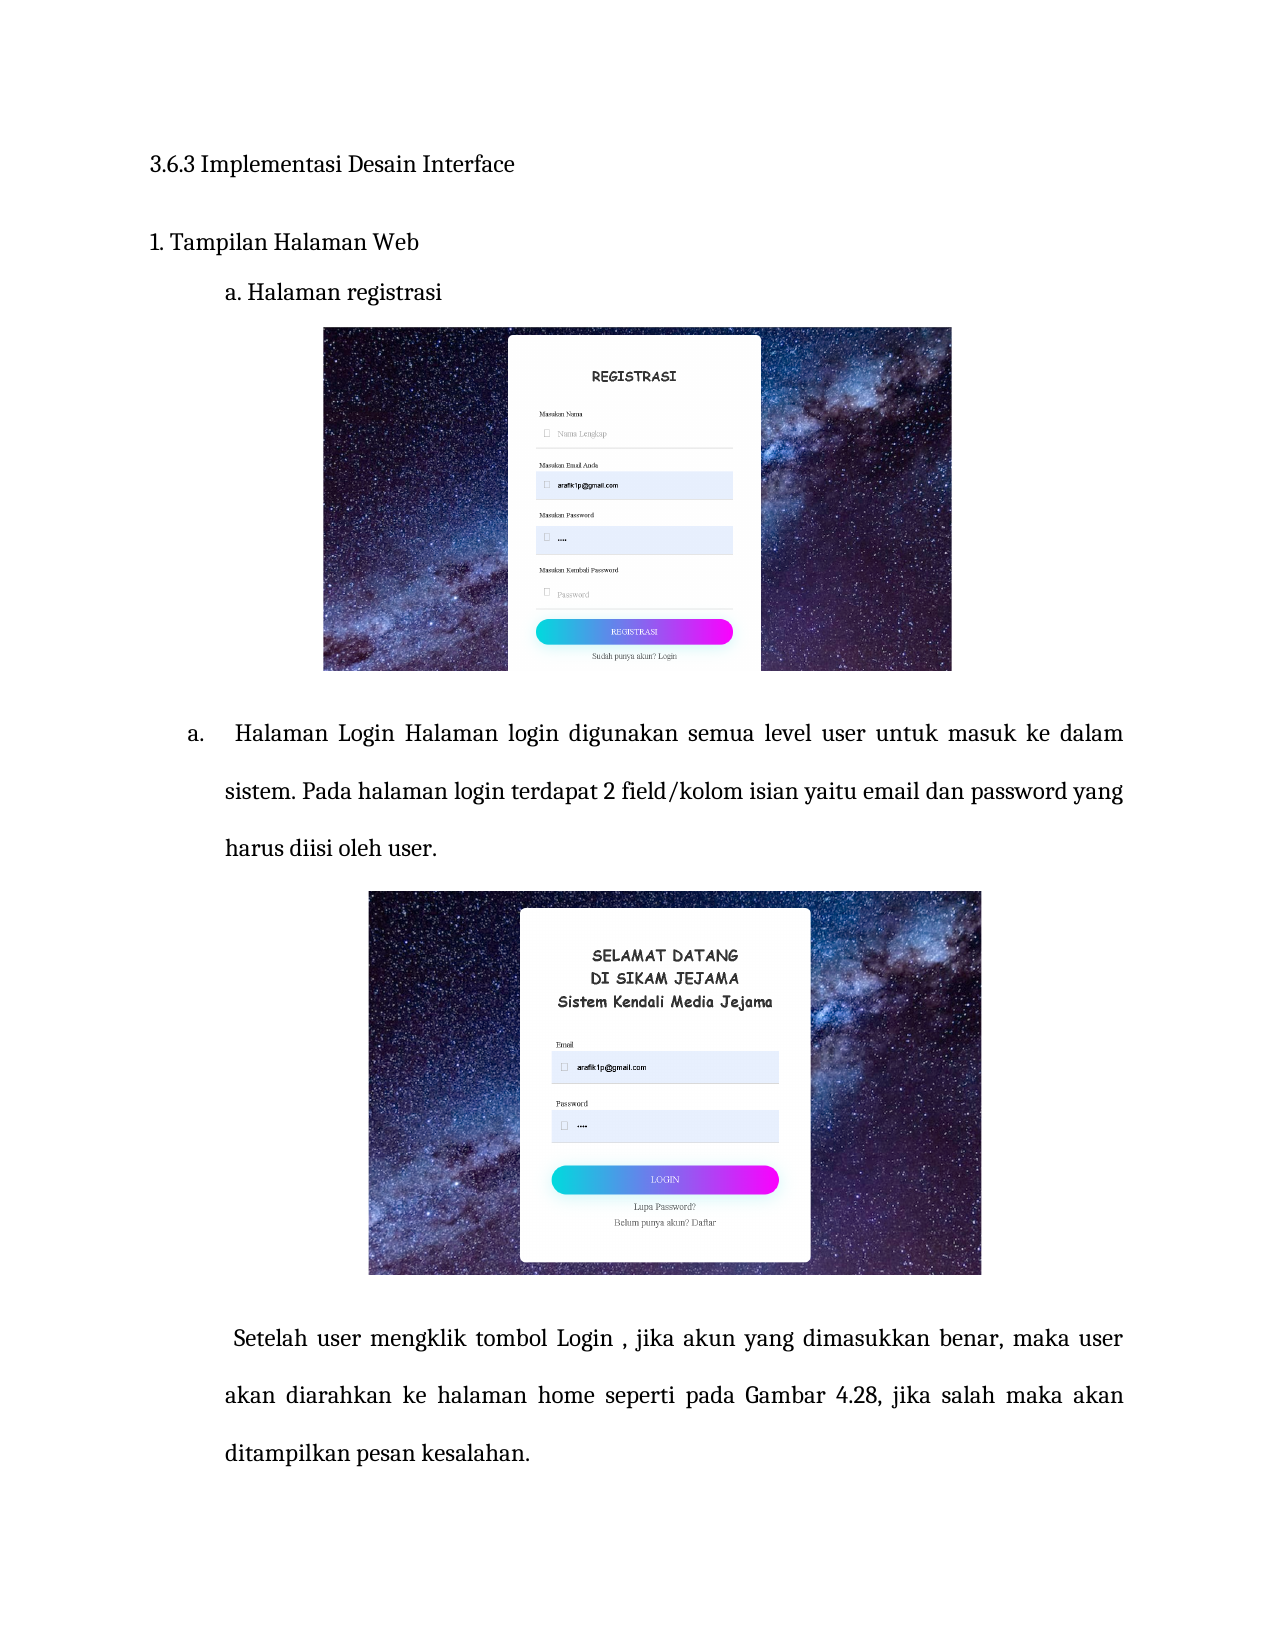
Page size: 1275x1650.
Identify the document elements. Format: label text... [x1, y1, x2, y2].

text 1. Tampilan Halaman Web [150, 228, 1125, 257]
picture [323, 327, 952, 671]
list Halaman Login Halaman login digunakan semua level user untuk masuk ke dalam sistem. Pada halaman login terdapat 2 field/kolom isian yaitu email dan password yang harus diisi oleh user. [187, 719, 1125, 863]
text 3.6.3 Implementasi Desain Interface [150, 150, 1125, 179]
text Setelah user mengklik tombol Login , jika akun yang dimasukkan benar, maka user akan diarahkan ke halaman home seperti pada Gambar 4.28, jika salah maka akan ditampilkan pesan kesalahan. [225, 1323, 1125, 1467]
picture [368, 891, 982, 1275]
text a. Halaman registrasi [150, 278, 1125, 307]
